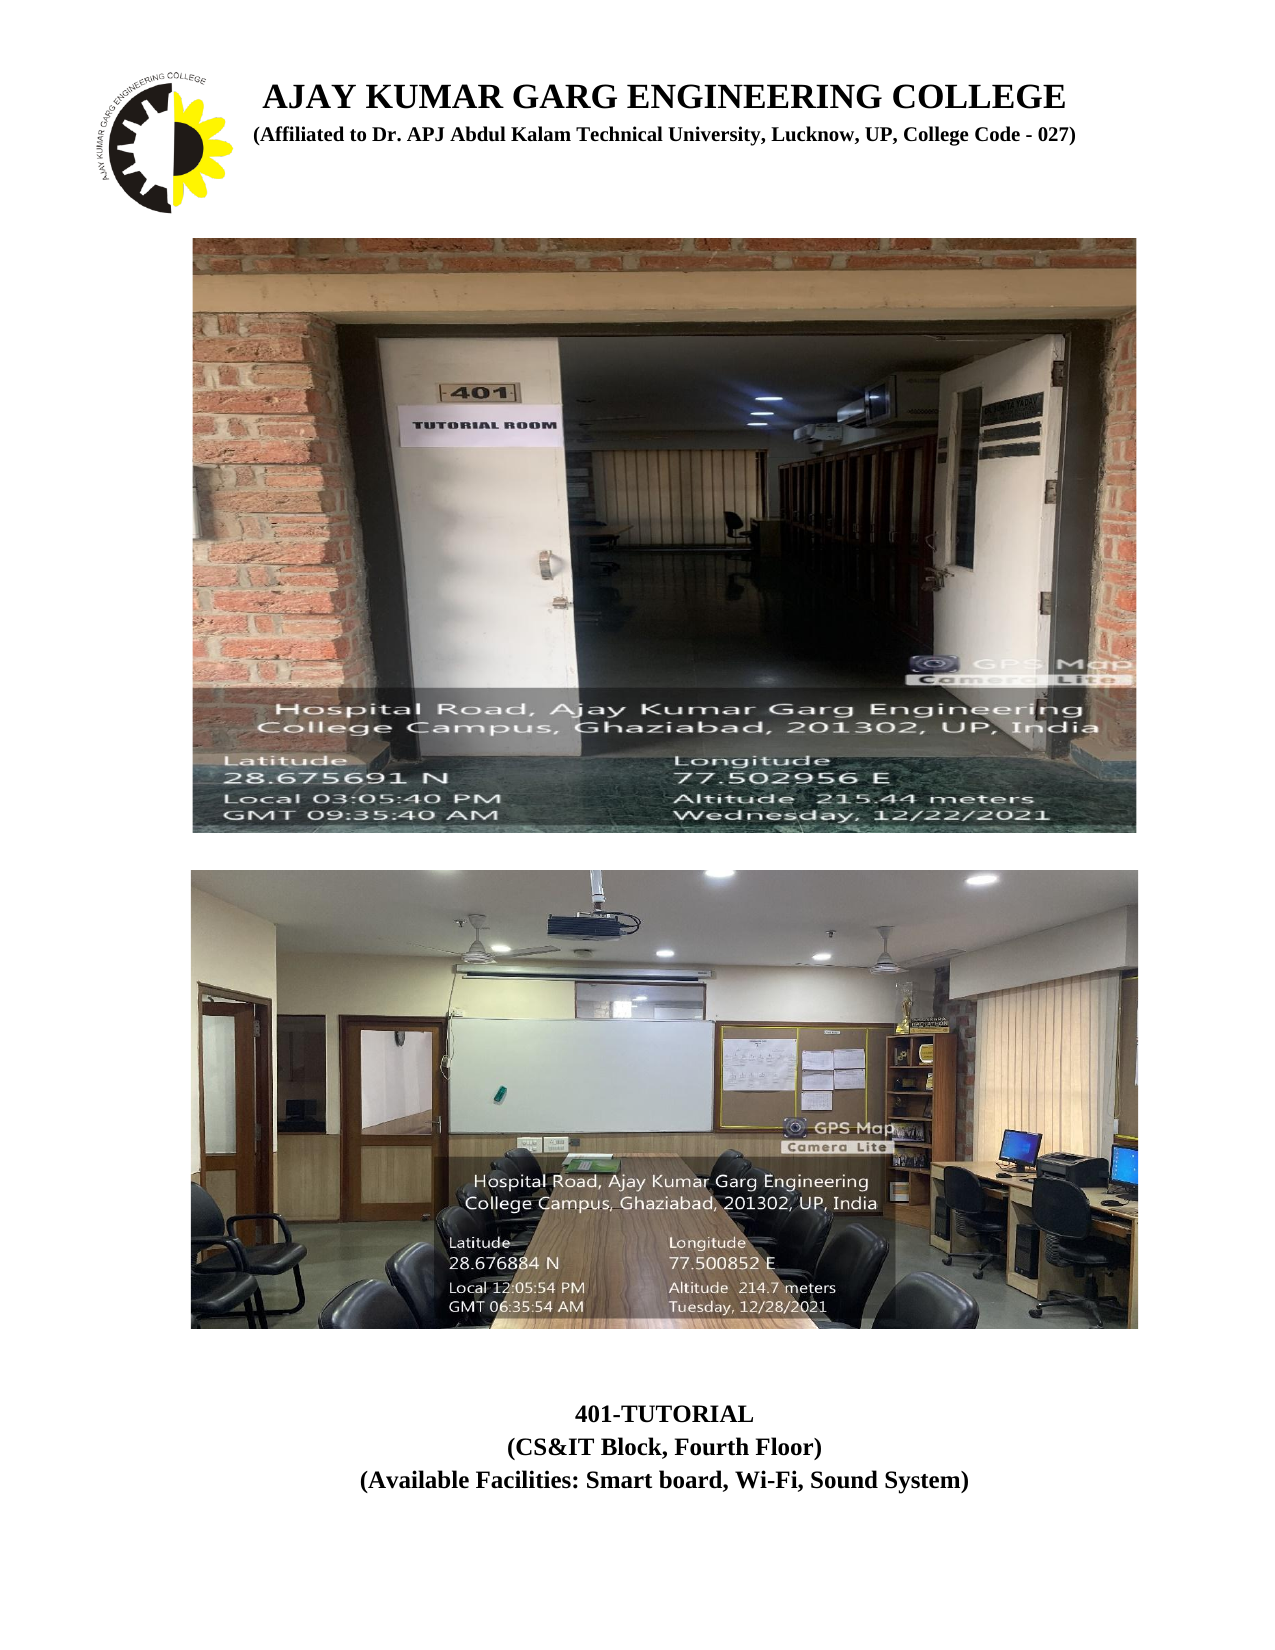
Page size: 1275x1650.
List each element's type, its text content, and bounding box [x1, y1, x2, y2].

picture [96, 72, 240, 215]
text (CS&IT Block, Fourth Floor) [177, 1432, 1152, 1461]
text (Available Facilities: Smart board, Wi-Fi, Sound System) [177, 1465, 1152, 1494]
text 401-TUTORIAL [177, 1399, 1152, 1428]
picture [192, 238, 1137, 833]
picture [190, 870, 1139, 1329]
